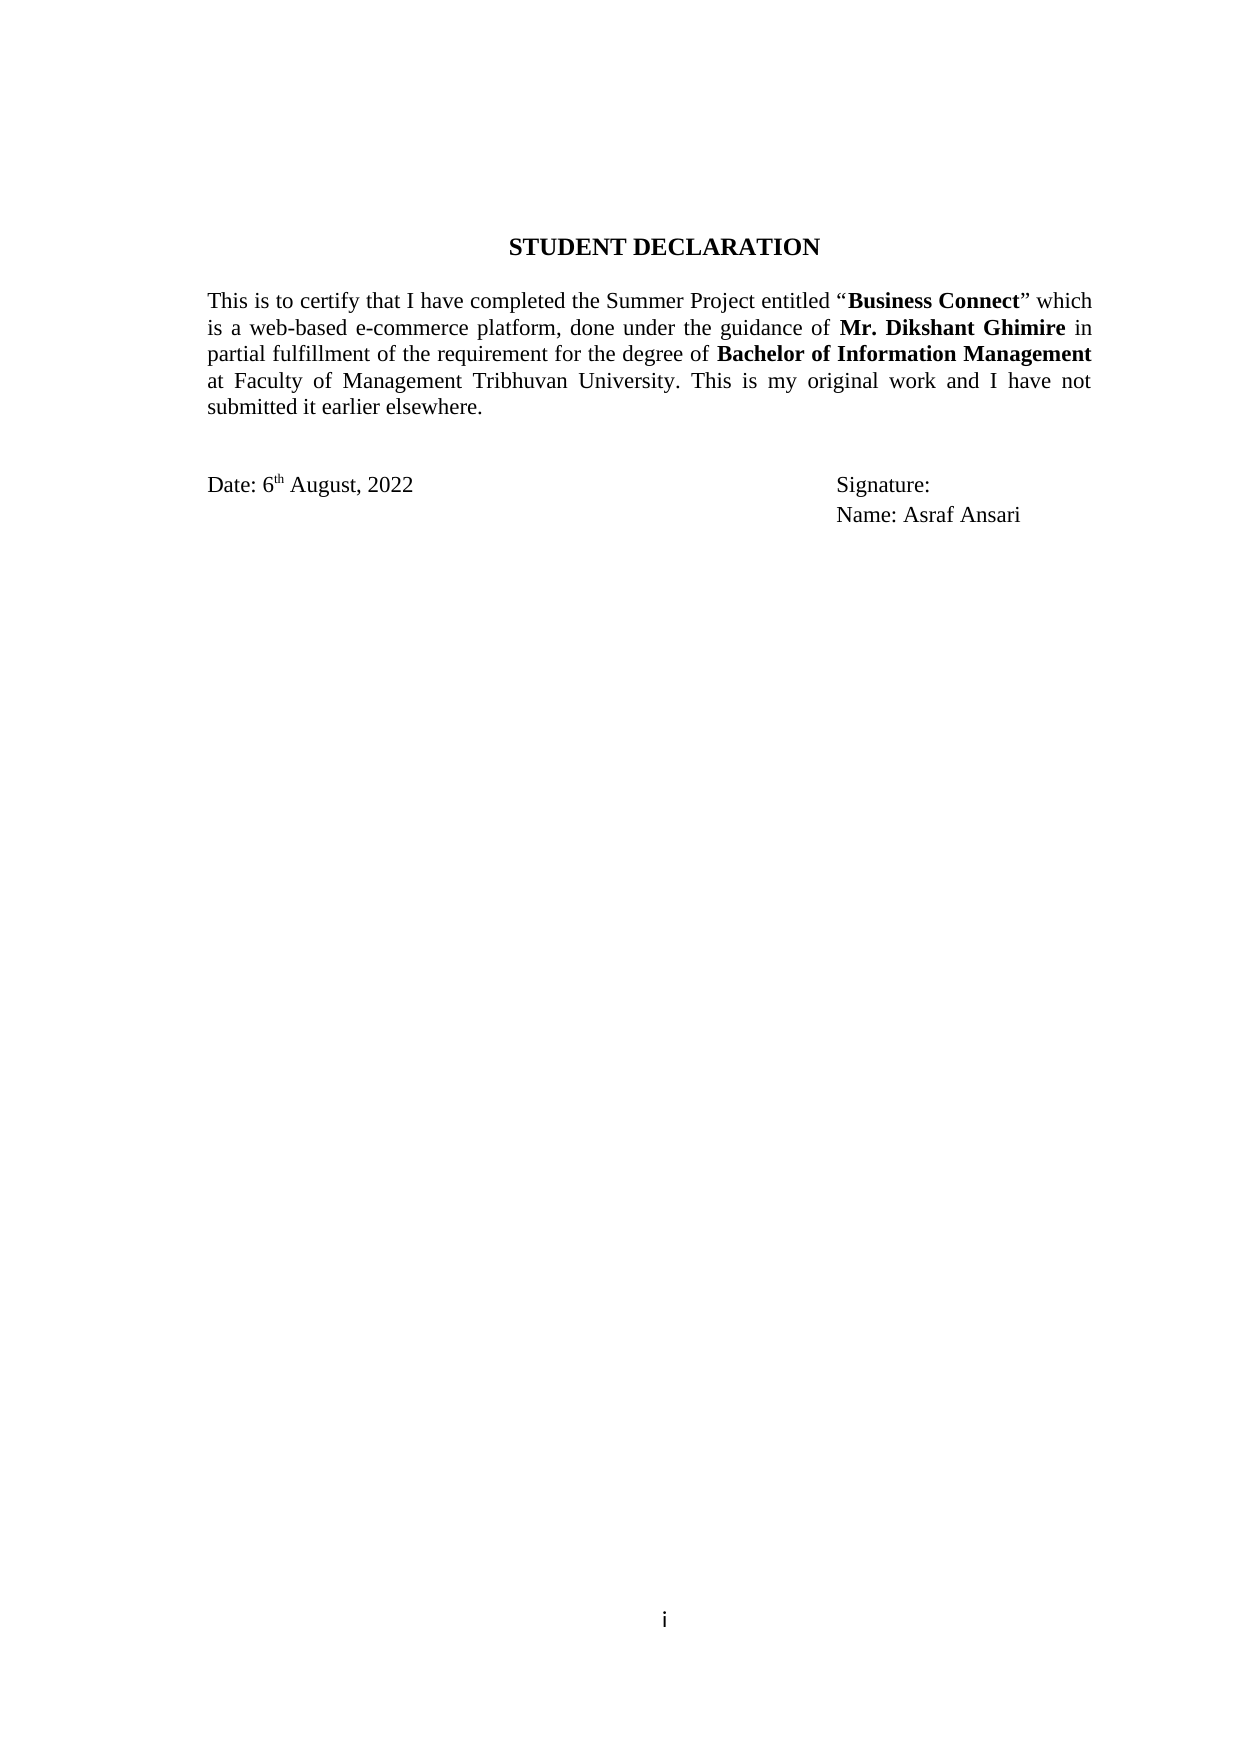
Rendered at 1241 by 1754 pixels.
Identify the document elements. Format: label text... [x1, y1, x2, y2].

subtitle STUDENT DECLARATION [207, 232, 1122, 261]
text Name: Asraf Ansari [776, 501, 1092, 527]
text Date: 6th August, 2022 [207, 471, 598, 497]
text This is to certify that I have completed the Summer Project entitled “Business Connect” which is a web-based e-commerce platform, done under the guidance of Mr. Dikshant Ghimire in partial fulfillment of the requirement for the degree of Bachelor of Information Management at Faculty of Management Tribhuvan University. This is my original work and I have not submitted it earlier elsewhere. [207, 288, 1092, 419]
text Signature: [836, 471, 1092, 497]
